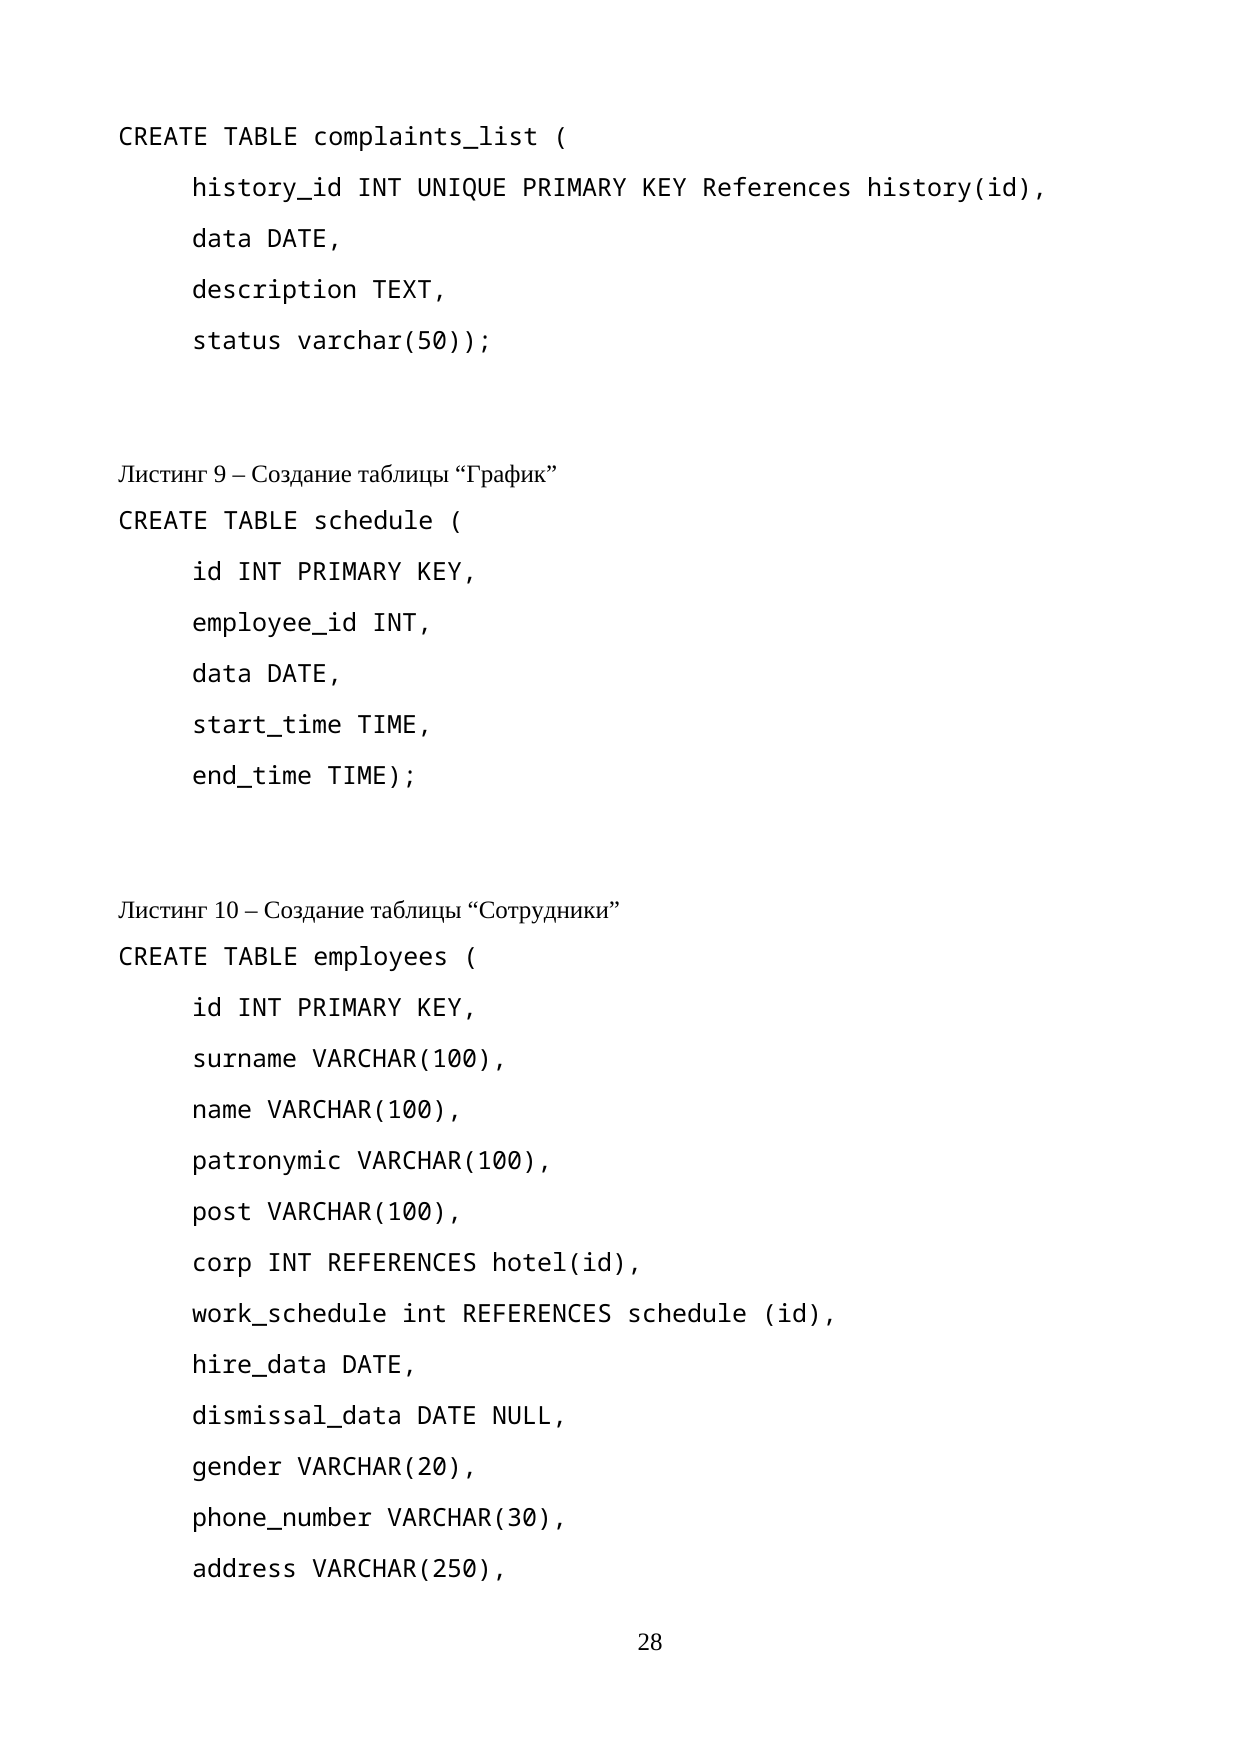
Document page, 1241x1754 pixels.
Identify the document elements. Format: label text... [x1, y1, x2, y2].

text hire_data DATE, [118, 1347, 1181, 1381]
text surname VARCHAR(100), [118, 1040, 1181, 1074]
text corp INT REFERENCES hotel(id), [118, 1244, 1181, 1279]
text work_schedule int REFERENCES schedule (id), [118, 1296, 1181, 1330]
text status varchar(50)); [118, 322, 1181, 356]
text post VARCHAR(100), [118, 1193, 1181, 1228]
text dismissal_data DATE NULL, [118, 1398, 1181, 1432]
text CREATE TABLE employees ( [118, 938, 1181, 972]
text CREATE TABLE complaints_list ( [118, 118, 1181, 152]
text phone_number VARCHAR(30), [118, 1500, 1181, 1534]
text end_time TIME); [118, 758, 1181, 792]
text CREATE TABLE schedule ( [118, 503, 1181, 537]
text description TEXT, [118, 271, 1181, 305]
text start_time TIME, [118, 707, 1181, 741]
text gender VARCHAR(20), [118, 1449, 1181, 1483]
text data DATE, [118, 656, 1181, 690]
text employee_id INT, [118, 605, 1181, 639]
text Листинг 9 – Создание таблицы “График” [118, 459, 1181, 488]
text address VARCHAR(250), [118, 1551, 1181, 1585]
text history_id INT UNIQUE PRIMARY KEY References history(id), [118, 169, 1181, 203]
text name VARCHAR(100), [118, 1091, 1181, 1126]
text data DATE, [118, 220, 1181, 254]
text patronymic VARCHAR(100), [118, 1142, 1181, 1177]
text Листинг 10 – Создание таблицы “Сотрудники” [118, 895, 1181, 924]
text id INT PRIMARY KEY, [118, 554, 1181, 588]
text id INT PRIMARY KEY, [118, 989, 1181, 1023]
